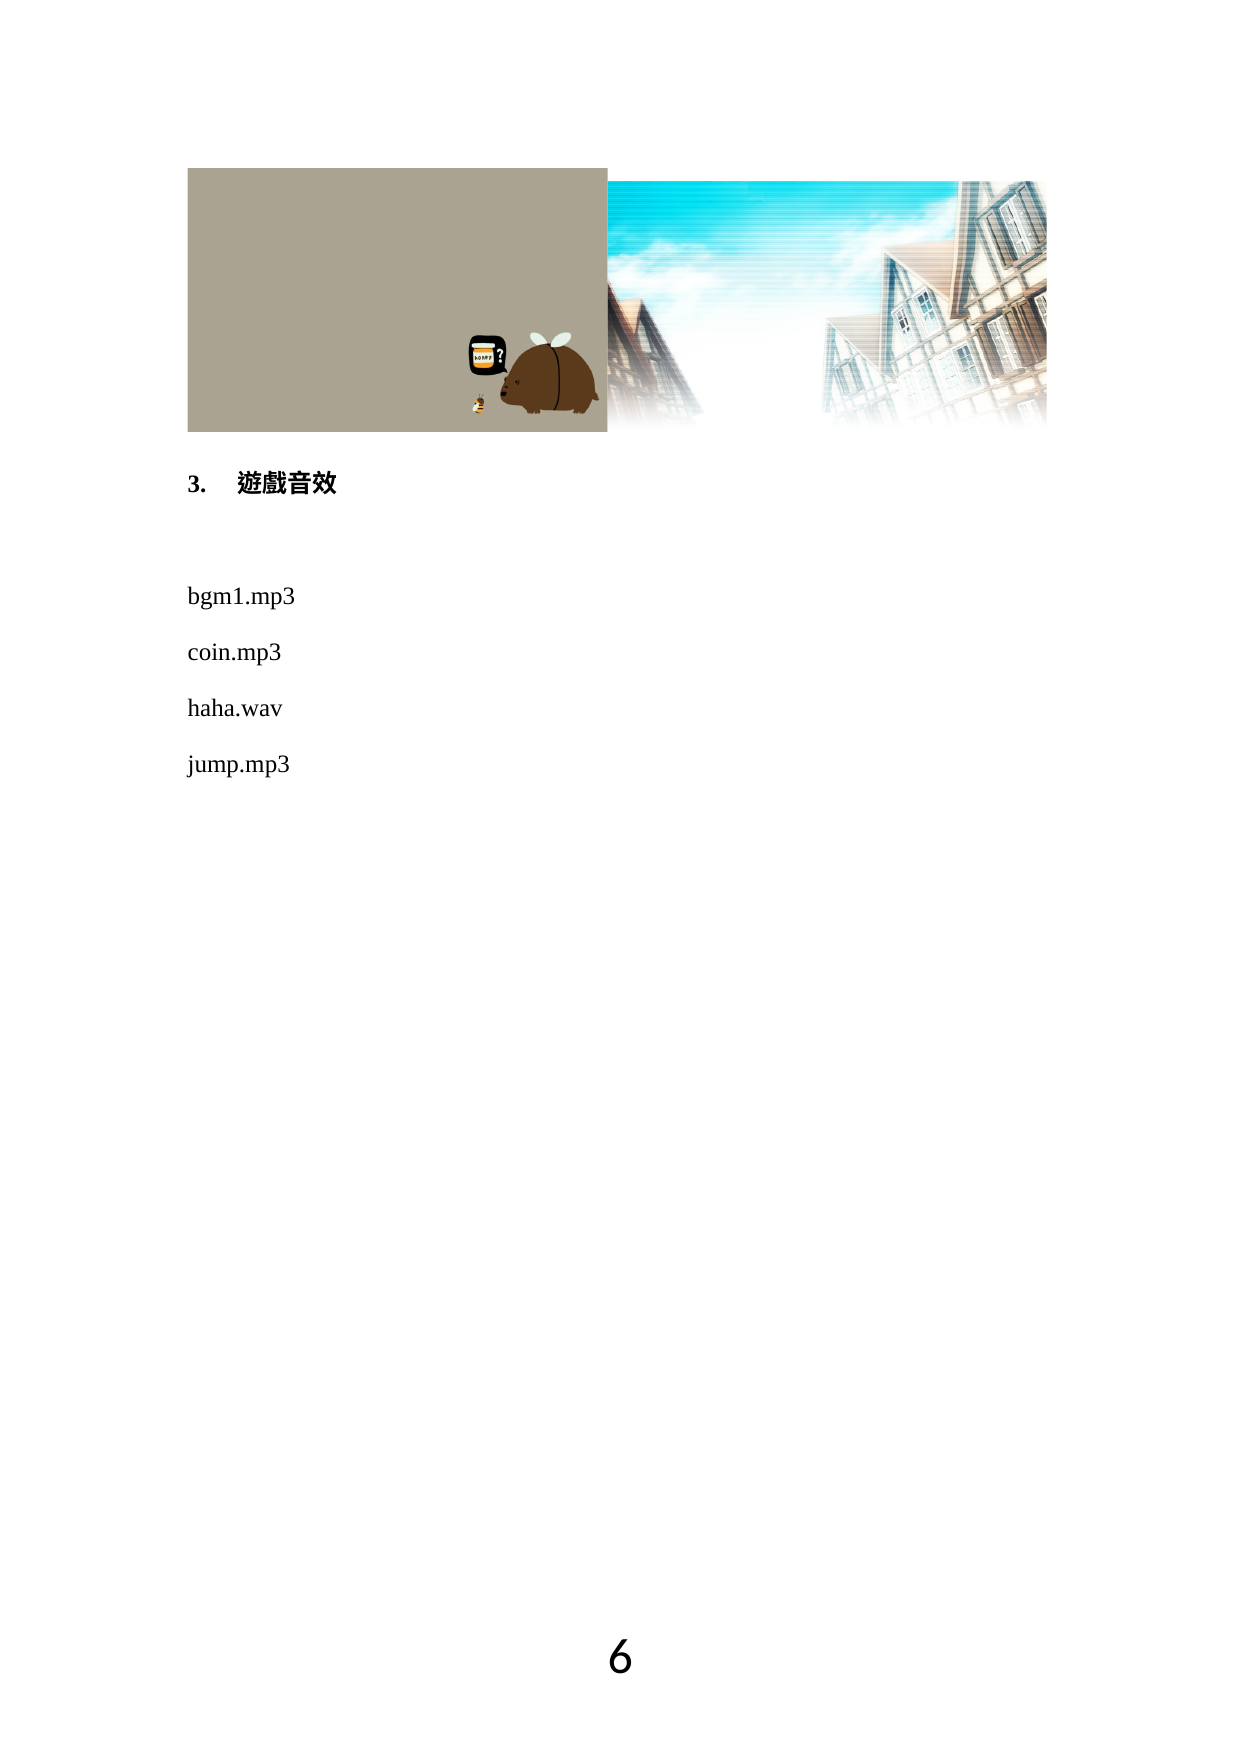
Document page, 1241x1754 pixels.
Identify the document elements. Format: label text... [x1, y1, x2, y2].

text coin.mp3 [187, 631, 1053, 672]
picture [187, 168, 1047, 432]
subtitle 遊戲音效 [187, 460, 1053, 502]
text jump.mp3 [187, 743, 1053, 784]
text bgm1.mp3 [187, 574, 1053, 616]
text haha.wav [187, 687, 1053, 728]
